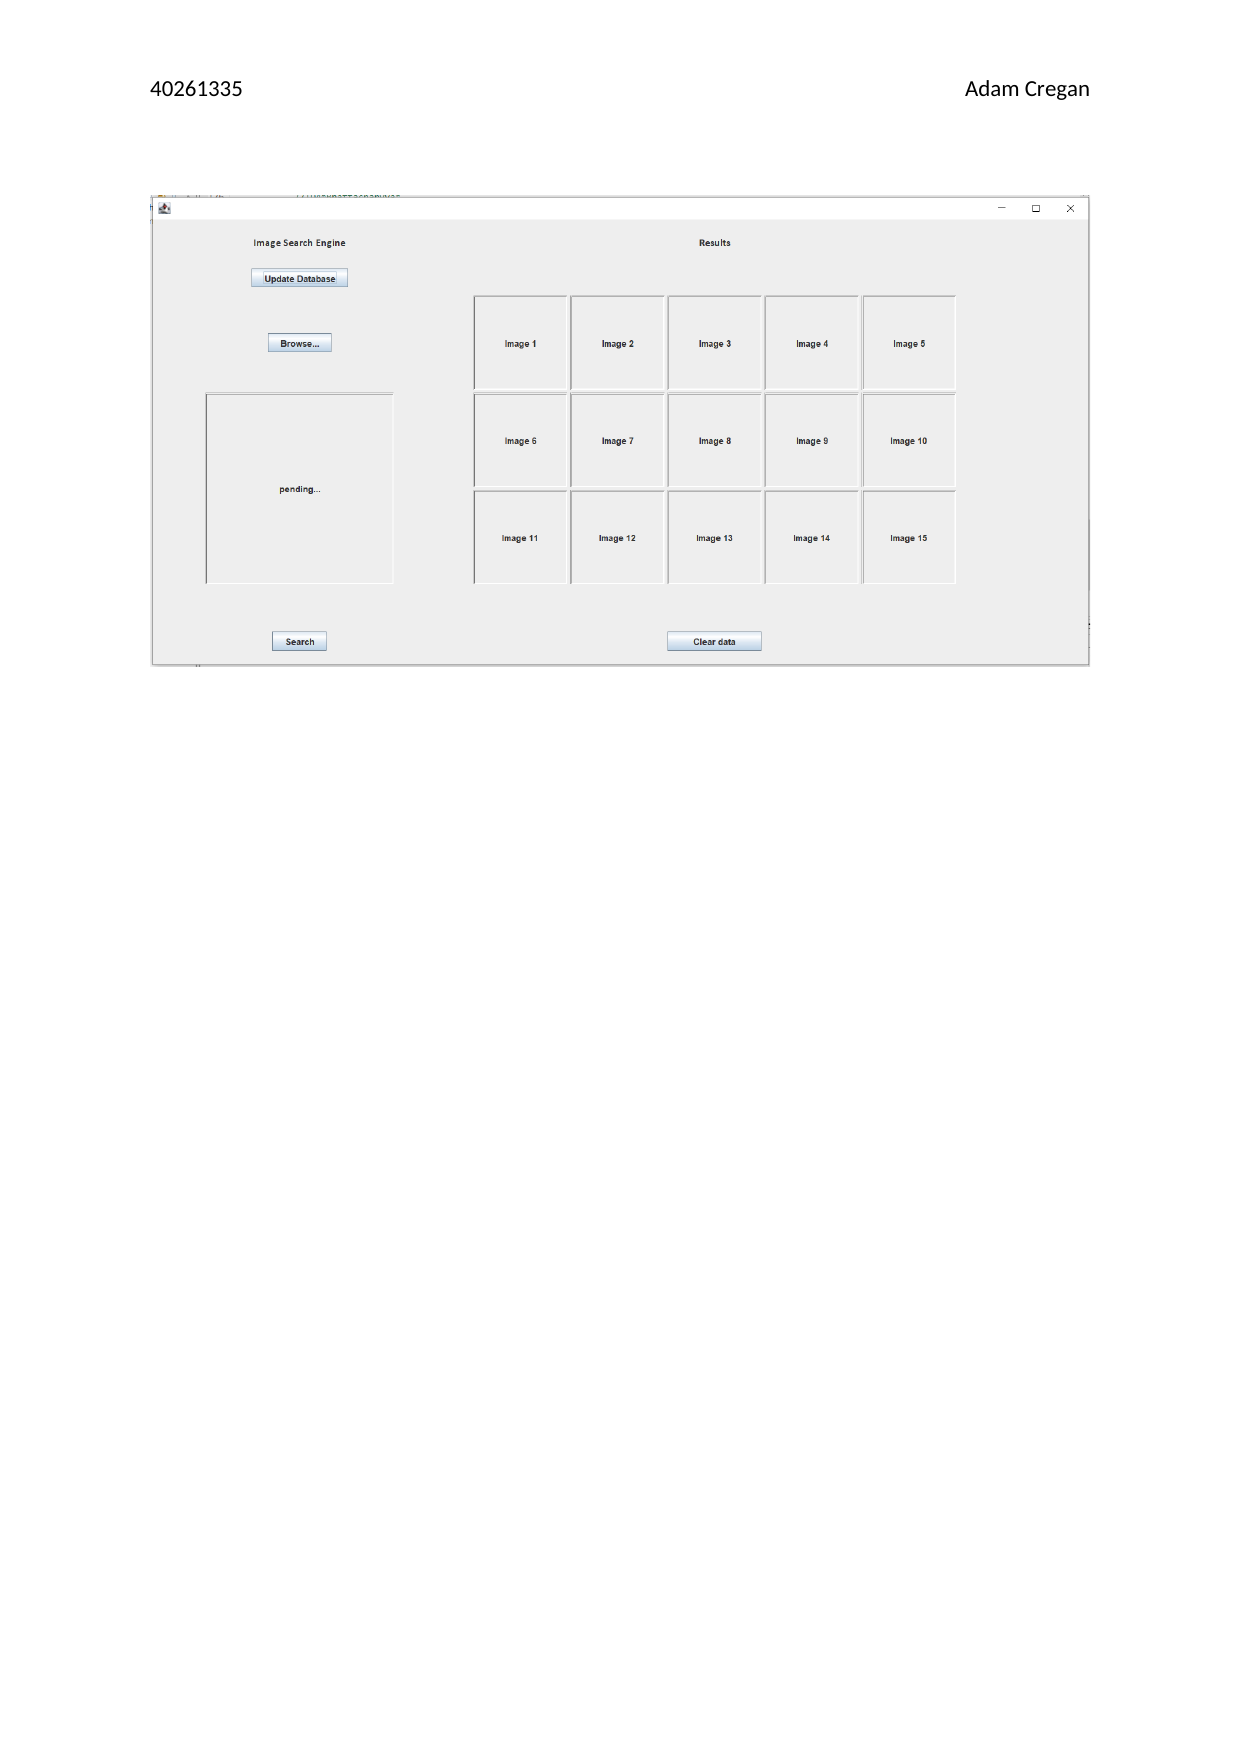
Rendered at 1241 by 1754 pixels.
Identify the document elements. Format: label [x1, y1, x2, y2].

picture [150, 195, 1091, 667]
